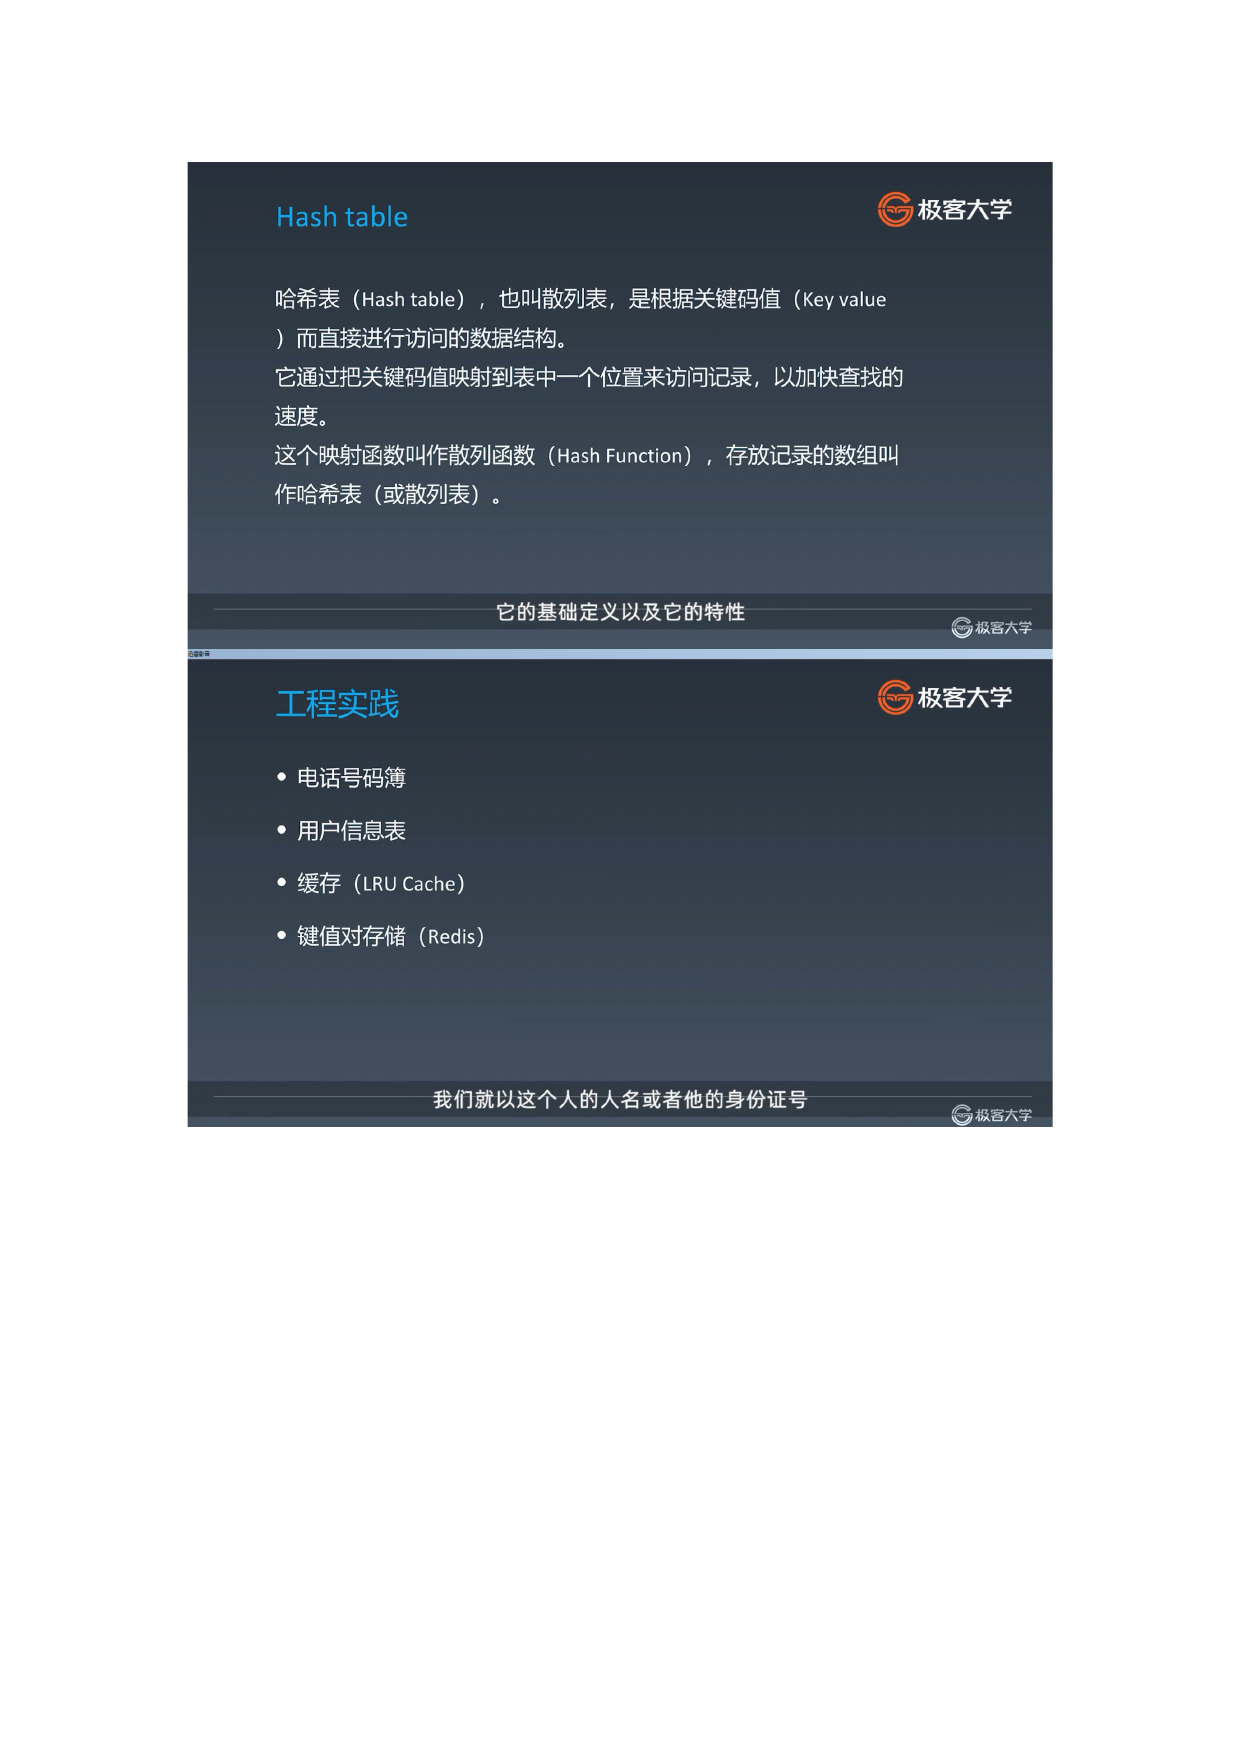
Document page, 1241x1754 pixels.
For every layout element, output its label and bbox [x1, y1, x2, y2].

picture [187, 162, 1053, 1127]
